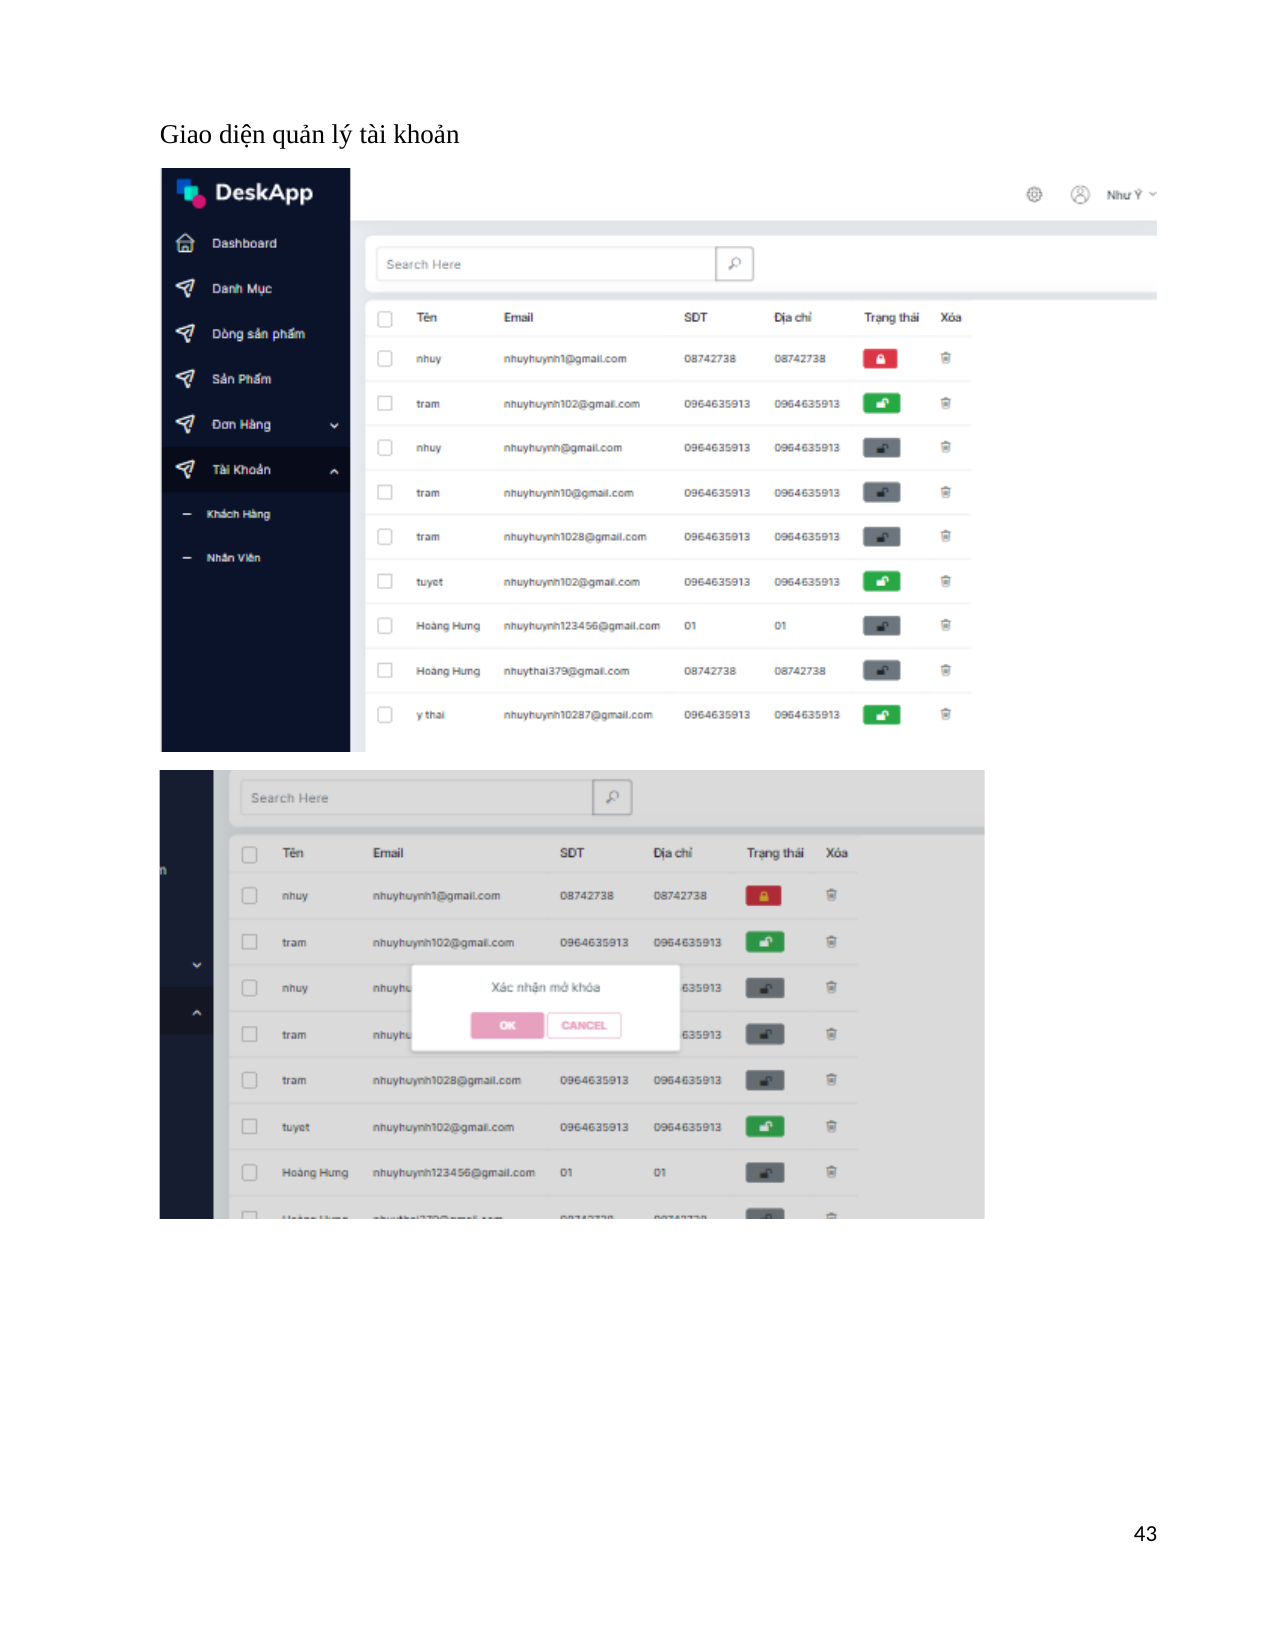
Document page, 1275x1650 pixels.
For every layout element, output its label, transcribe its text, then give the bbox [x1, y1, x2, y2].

picture [159, 168, 1157, 752]
text Giao diện quản lý tài khoản [159, 118, 1157, 149]
picture [159, 770, 985, 1219]
